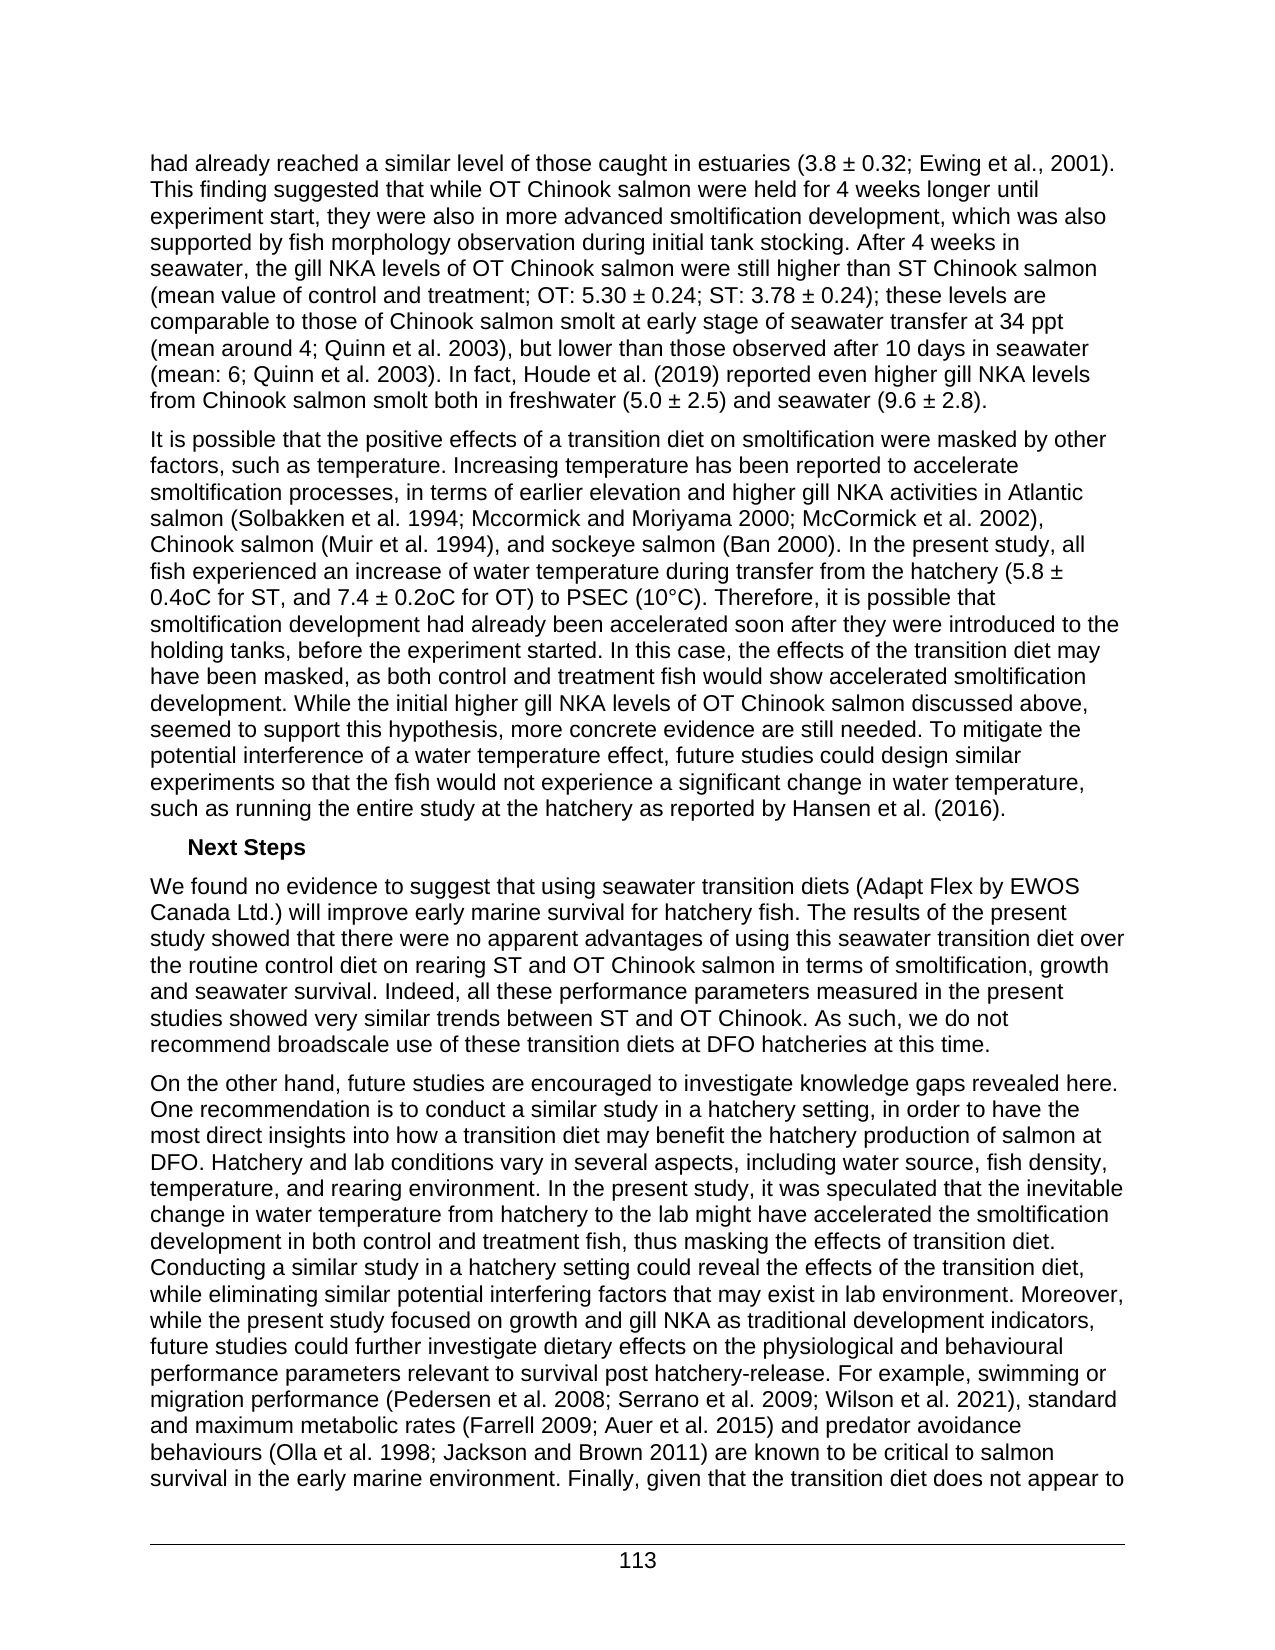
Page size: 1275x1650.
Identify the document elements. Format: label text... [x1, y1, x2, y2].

text It is possible that the positive effects of a transition diet on smoltification were masked by other factors, such as temperature. Increasing temperature has been reported to accelerate smoltification processes, in terms of earlier elevation and higher gill NKA activities in Atlantic salmon (Solbakken et al. 1994; Mccormick and Moriyama 2000; McCormick et al. 2002), Chinook salmon (Muir et al. 1994), and sockeye salmon (Ban 2000). In the present study, all fish experienced an increase of water temperature during transfer from the hatchery (5.8 ± 0.4oC for ST, and 7.4 ± 0.2oC for OT) to PSEC (10°C). Therefore, it is possible that smoltification development had already been accelerated soon after they were introduced to the holding tanks, before the experiment started. In this case, the effects of the transition diet may have been masked, as both control and treatment fish would show accelerated smoltification development. While the initial higher gill NKA levels of OT Chinook salmon discussed above, seemed to support this hypothesis, more concrete evidence are still needed. To mitigate the potential interference of a water temperature effect, future studies could design similar experiments so that the fish would not experience a significant change in water temperature, such as running the entire study at the hatchery as reported by Hansen et al. (2016). [150, 426, 1125, 821]
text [150, 1070, 1125, 1491]
subtitle Next Steps [187, 834, 1125, 860]
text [150, 150, 1125, 413]
text We found no evidence to suggest that using seawater transition diets (Adapt Flex by EWOS Canada Ltd.) will improve early marine survival for hatchery fish. The results of the present study showed that there were no apparent advantages of using this seawater transition diet over the routine control diet on rearing ST and OT Chinook salmon in terms of smoltification, growth and seawater survival. Indeed, all these performance parameters measured in the present studies showed very similar trends between ST and OT Chinook. As such, we do not recommend broadscale use of these transition diets at DFO hatcheries at this time. [150, 873, 1125, 1057]
